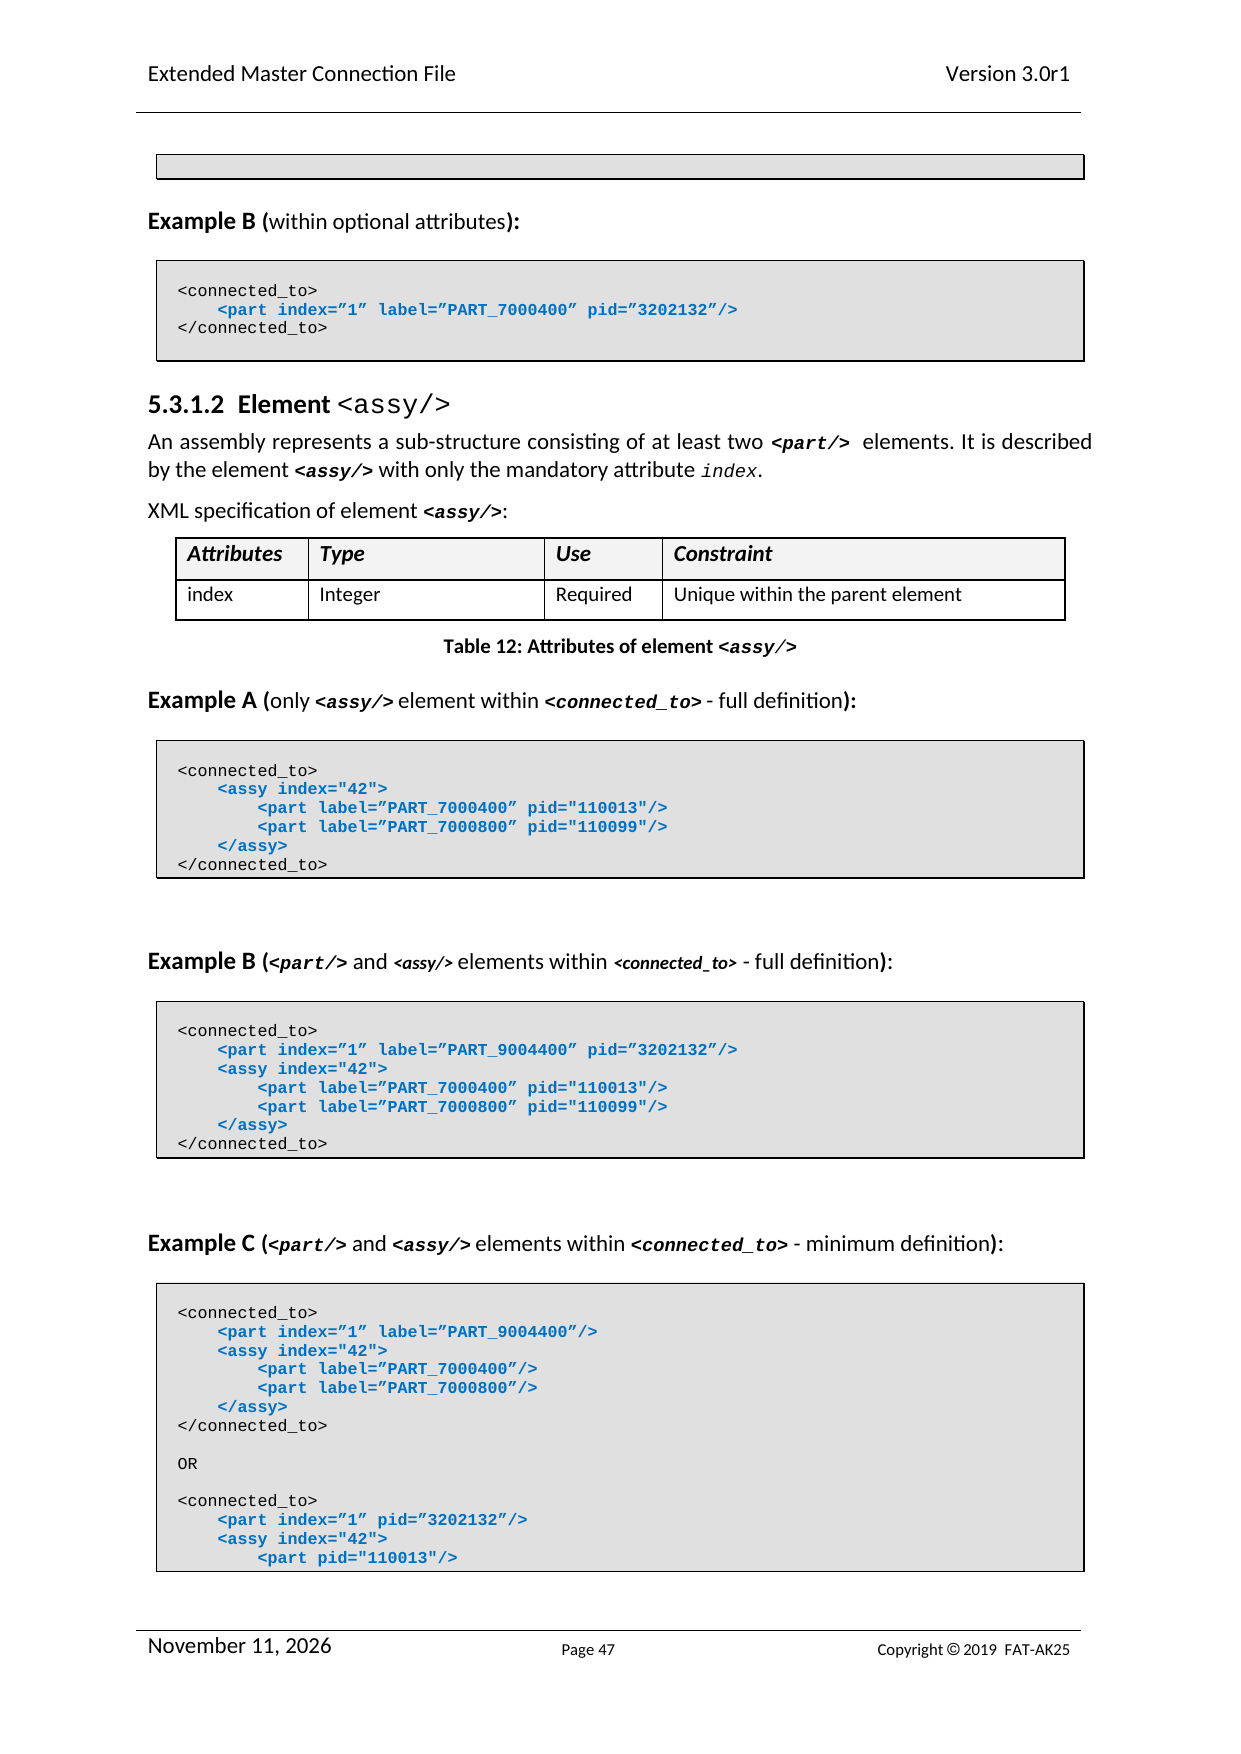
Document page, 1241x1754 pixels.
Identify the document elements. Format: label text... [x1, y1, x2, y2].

text </connected_to> [157, 853, 1083, 877]
text </connected_to> [157, 317, 1083, 336]
text <part index=”1” pid=”3202132”/> [157, 1509, 1083, 1527]
text <connected_to> [157, 279, 1083, 298]
text </assy> [157, 1114, 1083, 1133]
text <part label=”PART_7000400”/> [157, 1358, 1083, 1377]
text <part index=”1” label=”PART_9004400”/> [157, 1320, 1083, 1339]
text An assembly represents a sub-structure consisting of at least two <part/> elements. It is described by the element <assy/> with only the mandatory attribute index. [148, 427, 1092, 483]
text <connected_to> [157, 1490, 1083, 1509]
text <part label=”PART_7000800” pid="110099"/> [157, 816, 1083, 834]
text <part pid="110013"/> [157, 1546, 1083, 1571]
text Example B (<part/> and <assy/> elements within <connected_to> - full definition): [148, 945, 1092, 976]
text </connected_to> [157, 1133, 1083, 1157]
text <part label=”PART_7000400” pid="110013"/> [157, 1076, 1083, 1095]
text <connected_to> [157, 1019, 1083, 1038]
text </assy> [157, 1396, 1083, 1414]
text Table 12: Attributes of element <assy/> [148, 634, 1092, 659]
text <part label=”PART_7000800”/> [157, 1377, 1083, 1396]
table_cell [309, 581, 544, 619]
text XML specification of element <assy/>: [148, 496, 1092, 524]
text <part index=”1” label=”PART_9004400” pid=”3202132”/> [157, 1038, 1083, 1057]
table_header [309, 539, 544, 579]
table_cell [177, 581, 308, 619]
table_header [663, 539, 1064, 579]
text <connected_to> [157, 1301, 1083, 1320]
text </connected_to> [157, 1414, 1083, 1433]
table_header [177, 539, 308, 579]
subtitle Element <assy/> [148, 387, 1092, 421]
text <assy index="42"> [157, 1339, 1083, 1358]
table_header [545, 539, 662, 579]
text <part label=”PART_7000400” pid="110013"/> [157, 797, 1083, 816]
text </assy> [157, 834, 1083, 853]
text <assy index="42"> [157, 1057, 1083, 1076]
text <assy index="42"> [157, 1527, 1083, 1546]
text Example A (only <assy/> element within <connected_to> - full definition): [148, 684, 1092, 715]
text Example C (<part/> and <assy/> elements within <connected_to> - minimum definition): [148, 1227, 1092, 1257]
text <assy index="42"> [157, 778, 1083, 797]
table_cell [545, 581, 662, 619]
text <part label=”PART_7000800” pid="110099"/> [157, 1095, 1083, 1114]
text OR [157, 1452, 1083, 1471]
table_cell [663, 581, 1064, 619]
text <connected_to> [157, 759, 1083, 778]
text <part index=”1” label=”PART_7000400” pid=”3202132”/> [157, 298, 1083, 317]
text Example B (within optional attributes): [148, 205, 1092, 235]
